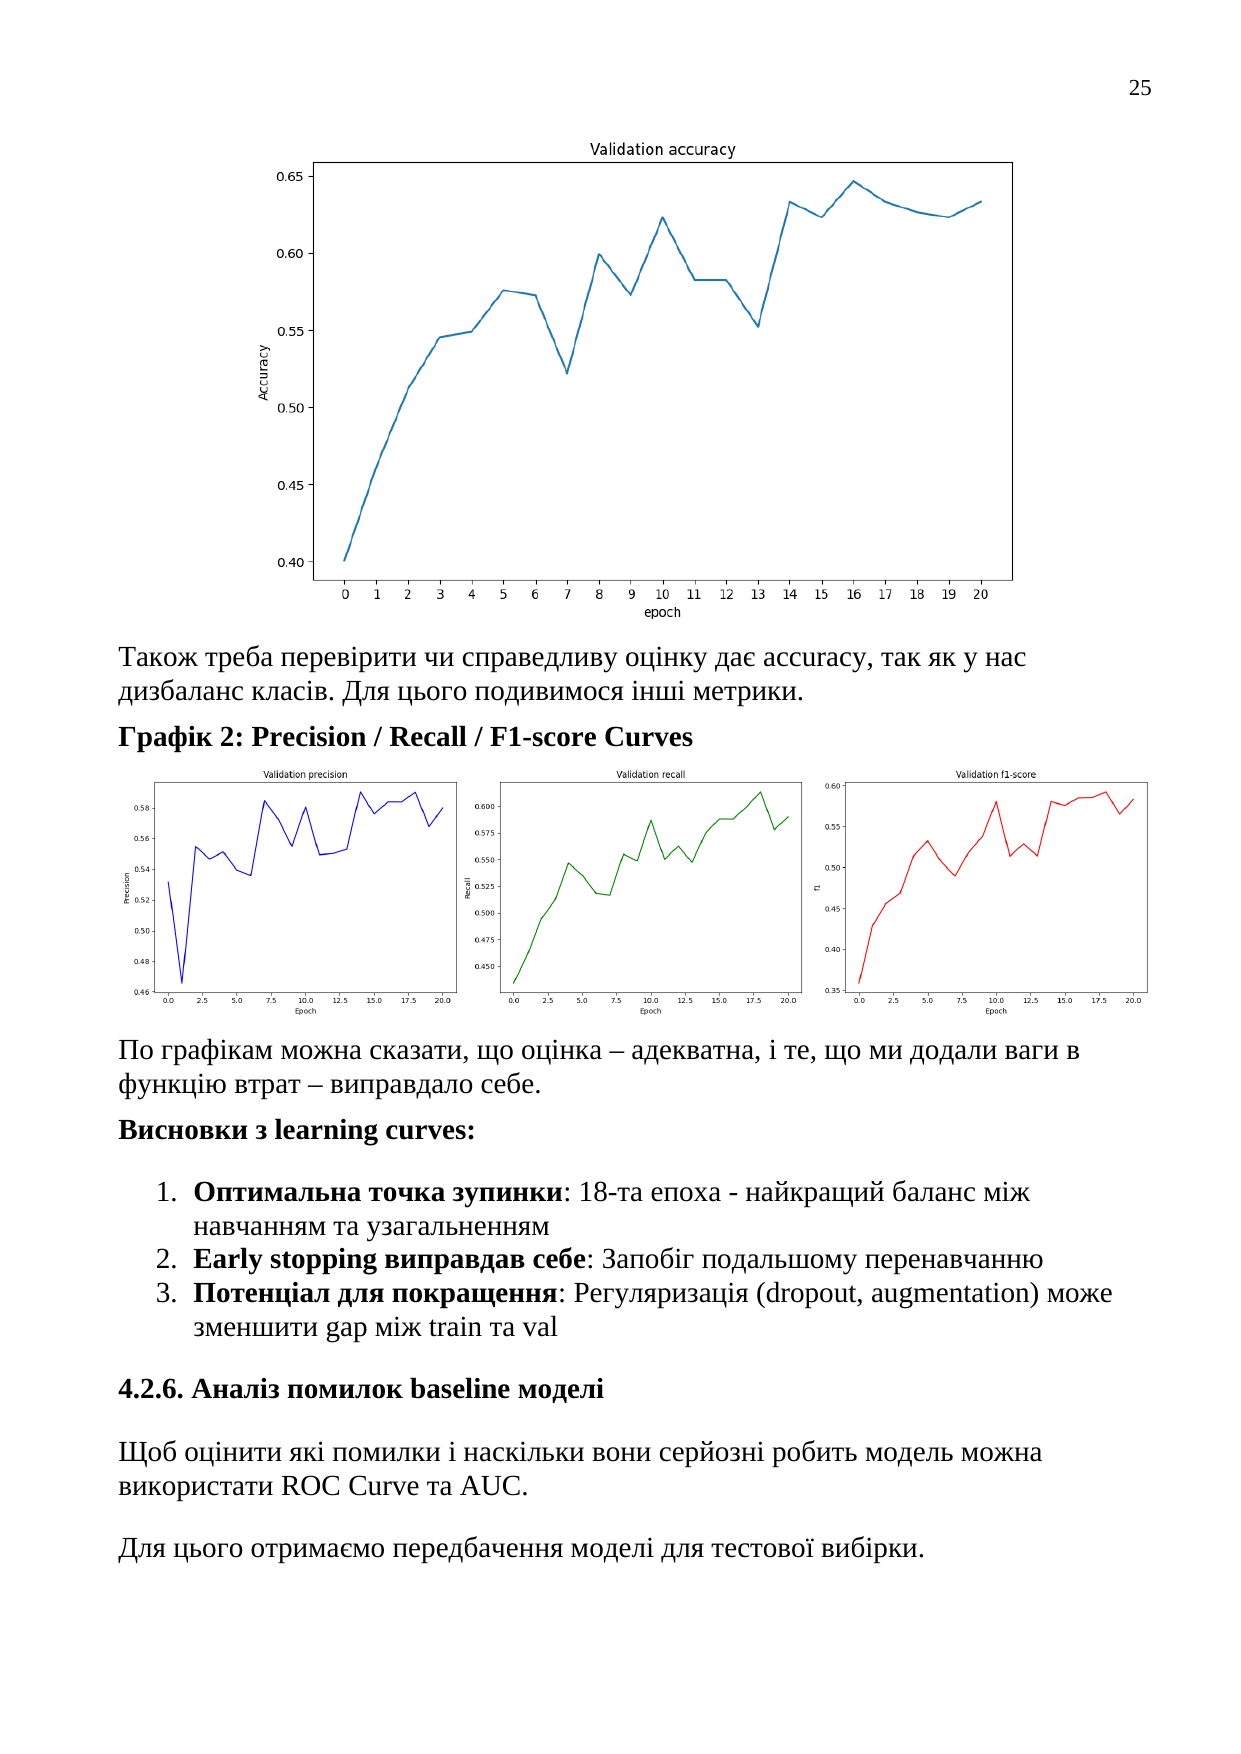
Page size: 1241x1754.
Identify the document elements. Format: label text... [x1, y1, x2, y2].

text Для цього отримаємо передбачення моделі для тестової вибірки. [118, 1530, 1152, 1564]
list Early stopping виправдав себе: Запобіг подальшому перенавчанню [156, 1242, 1152, 1275]
list Оптимальна точка зупинки: 18-та епоха - найкращий баланс між навчанням та узагальненням [156, 1174, 1152, 1242]
picture [249, 133, 1021, 627]
text Графік 2: Precision / Recall / F1-score Curves [118, 719, 1152, 753]
text Висновки з learning curves: [118, 1112, 1152, 1145]
picture [118, 765, 1152, 1020]
text Щоб оцінити які помилки і наскільки вони серйозні робить модель можна використати ROC Curve та AUC. [118, 1434, 1152, 1501]
text Також треба перевірити чи справедливу оцінку дає accuracy, так як у нас дизбаланс класів. Для цього подивимося інші метрики. [118, 639, 1152, 707]
text По графікам можна сказати, що оцінка – адекватна, і те, що ми додали ваги в функцію втрат – виправдало себе. [118, 1032, 1152, 1099]
text 4.2.6. Аналіз помилок baseline моделі [118, 1371, 1152, 1405]
list Потенціал для покращення: Регуляризація (dropout, augmentation) може зменшити gap між train та val [156, 1275, 1152, 1342]
